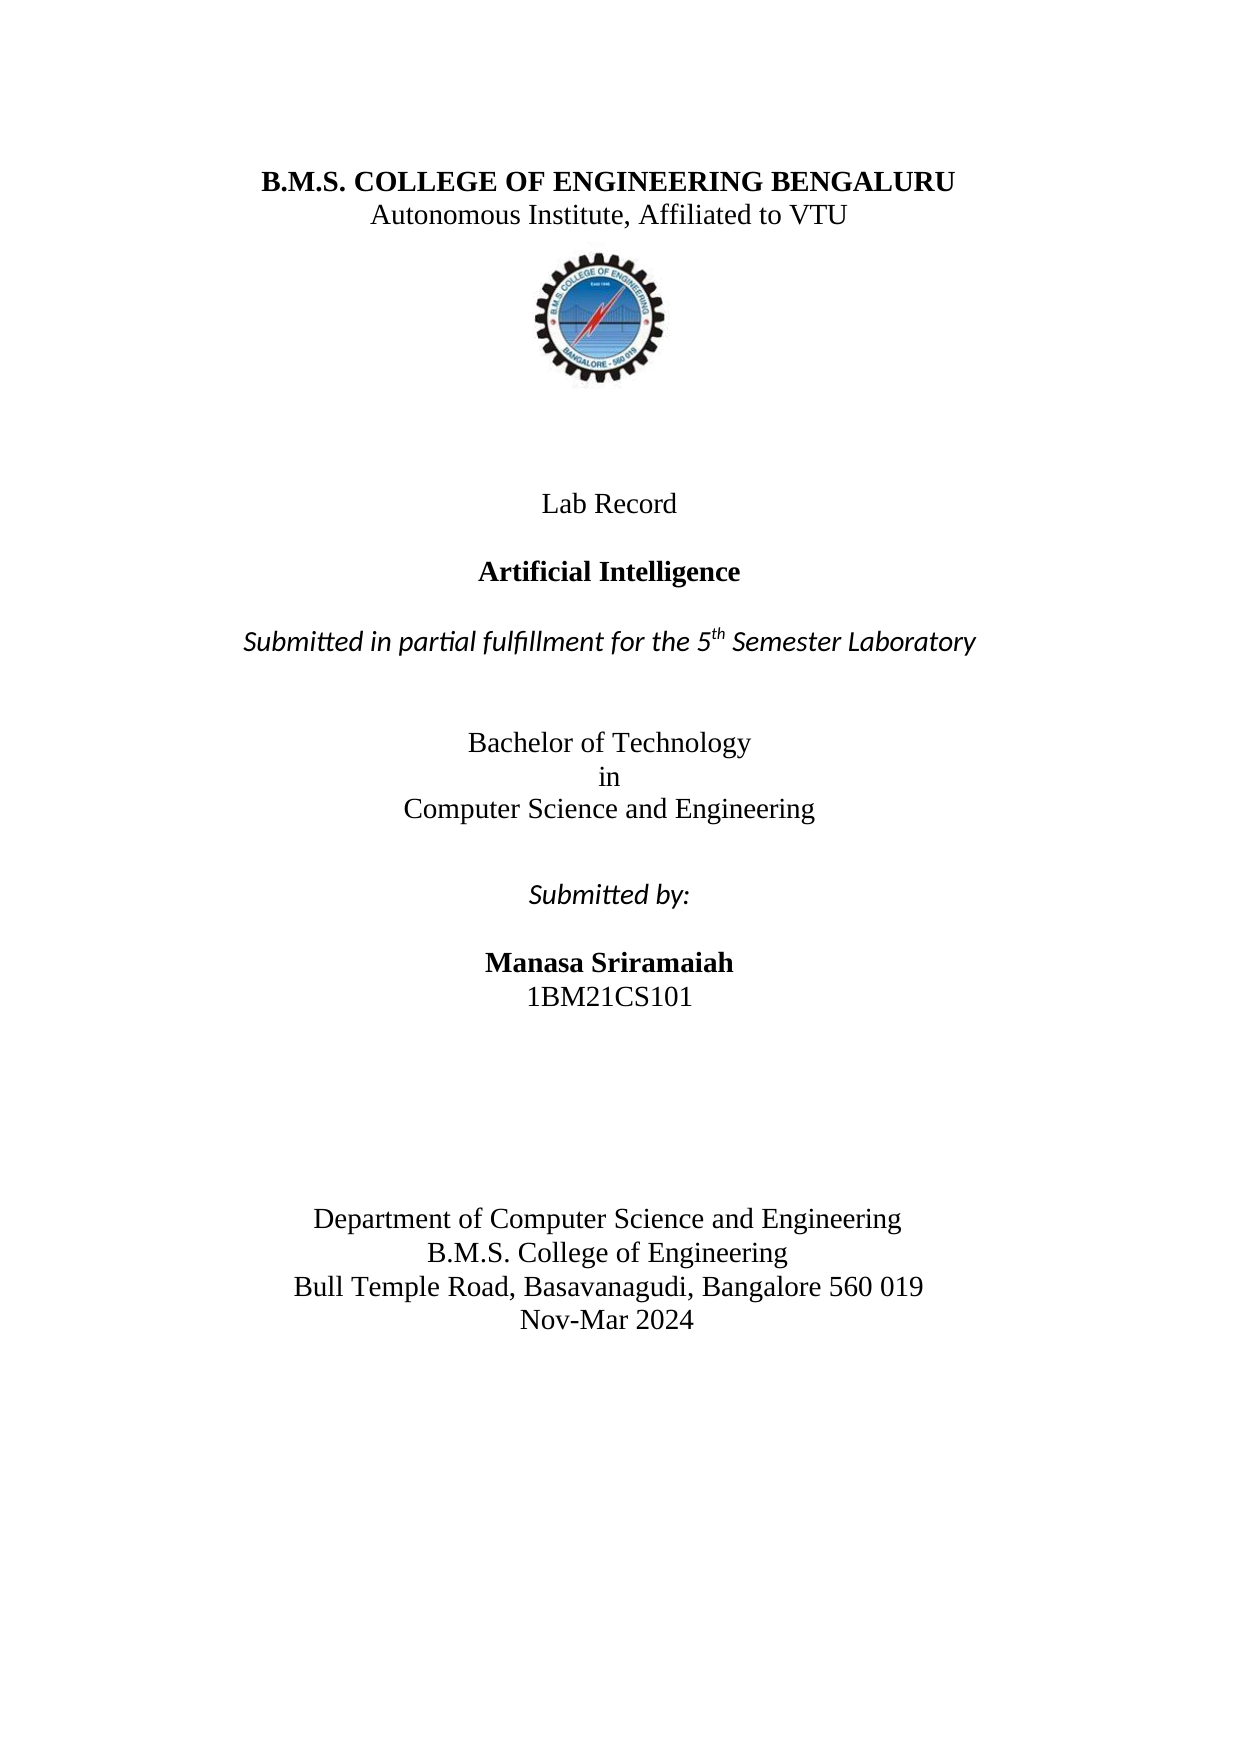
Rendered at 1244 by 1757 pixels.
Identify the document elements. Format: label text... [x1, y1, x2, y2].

text B.M.S. College of Engineering [427, 1235, 1069, 1268]
text 1BM21CS101 [176, 979, 1043, 1013]
picture [532, 242, 670, 389]
text Lab Record [176, 486, 1043, 519]
text Artificial Intelligence [175, 554, 1043, 588]
text Manasa Sriramaiah [176, 945, 1043, 979]
text Submitted in partial fulfillment for the 5th Semester Laboratory [176, 623, 1043, 658]
text Department of Computer Science and Engineering [313, 1201, 1069, 1235]
text Computer Science and Engineering [175, 793, 1043, 826]
text Submitted by: [176, 876, 1043, 912]
text Bachelor of Technology in [461, 726, 758, 793]
text B.M.S. COLLEGE OF ENGINEERING BENGALURU [261, 165, 1069, 198]
text Autonomous Institute, Affiliated to VTU [175, 198, 1043, 231]
text Bull Temple Road, Basavanagudi, Bangalore 560 019 Nov-Mar 2024 [293, 1269, 924, 1336]
